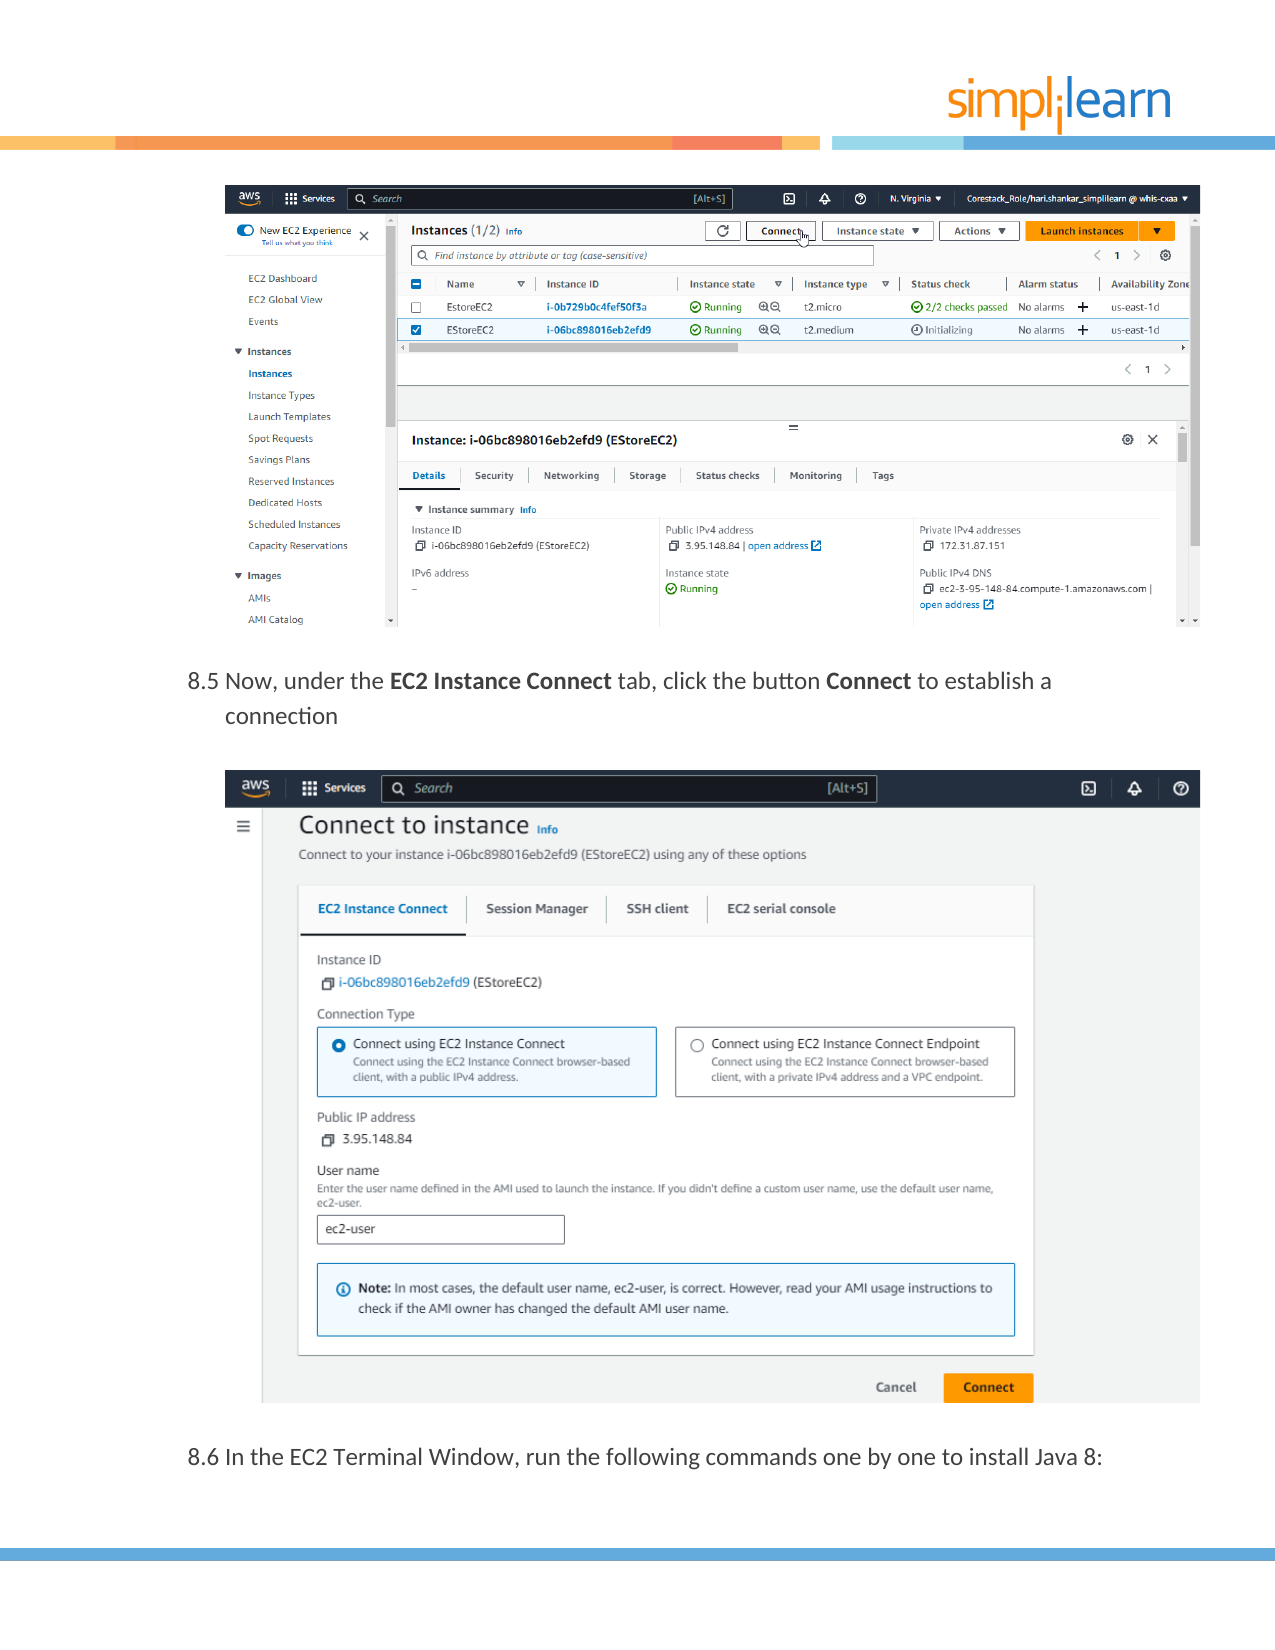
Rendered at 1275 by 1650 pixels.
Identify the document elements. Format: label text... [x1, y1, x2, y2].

picture [225, 770, 1200, 1403]
picture [0, 76, 1275, 150]
list Now, under the EC2 Instance Connect tab, click the button Connect to establish a connection [187, 665, 1125, 731]
list In the EC2 Terminal Window, run the following commands one by one to install Java 8: [187, 1441, 1125, 1472]
picture [225, 185, 1200, 627]
picture [0, 1548, 1275, 1562]
